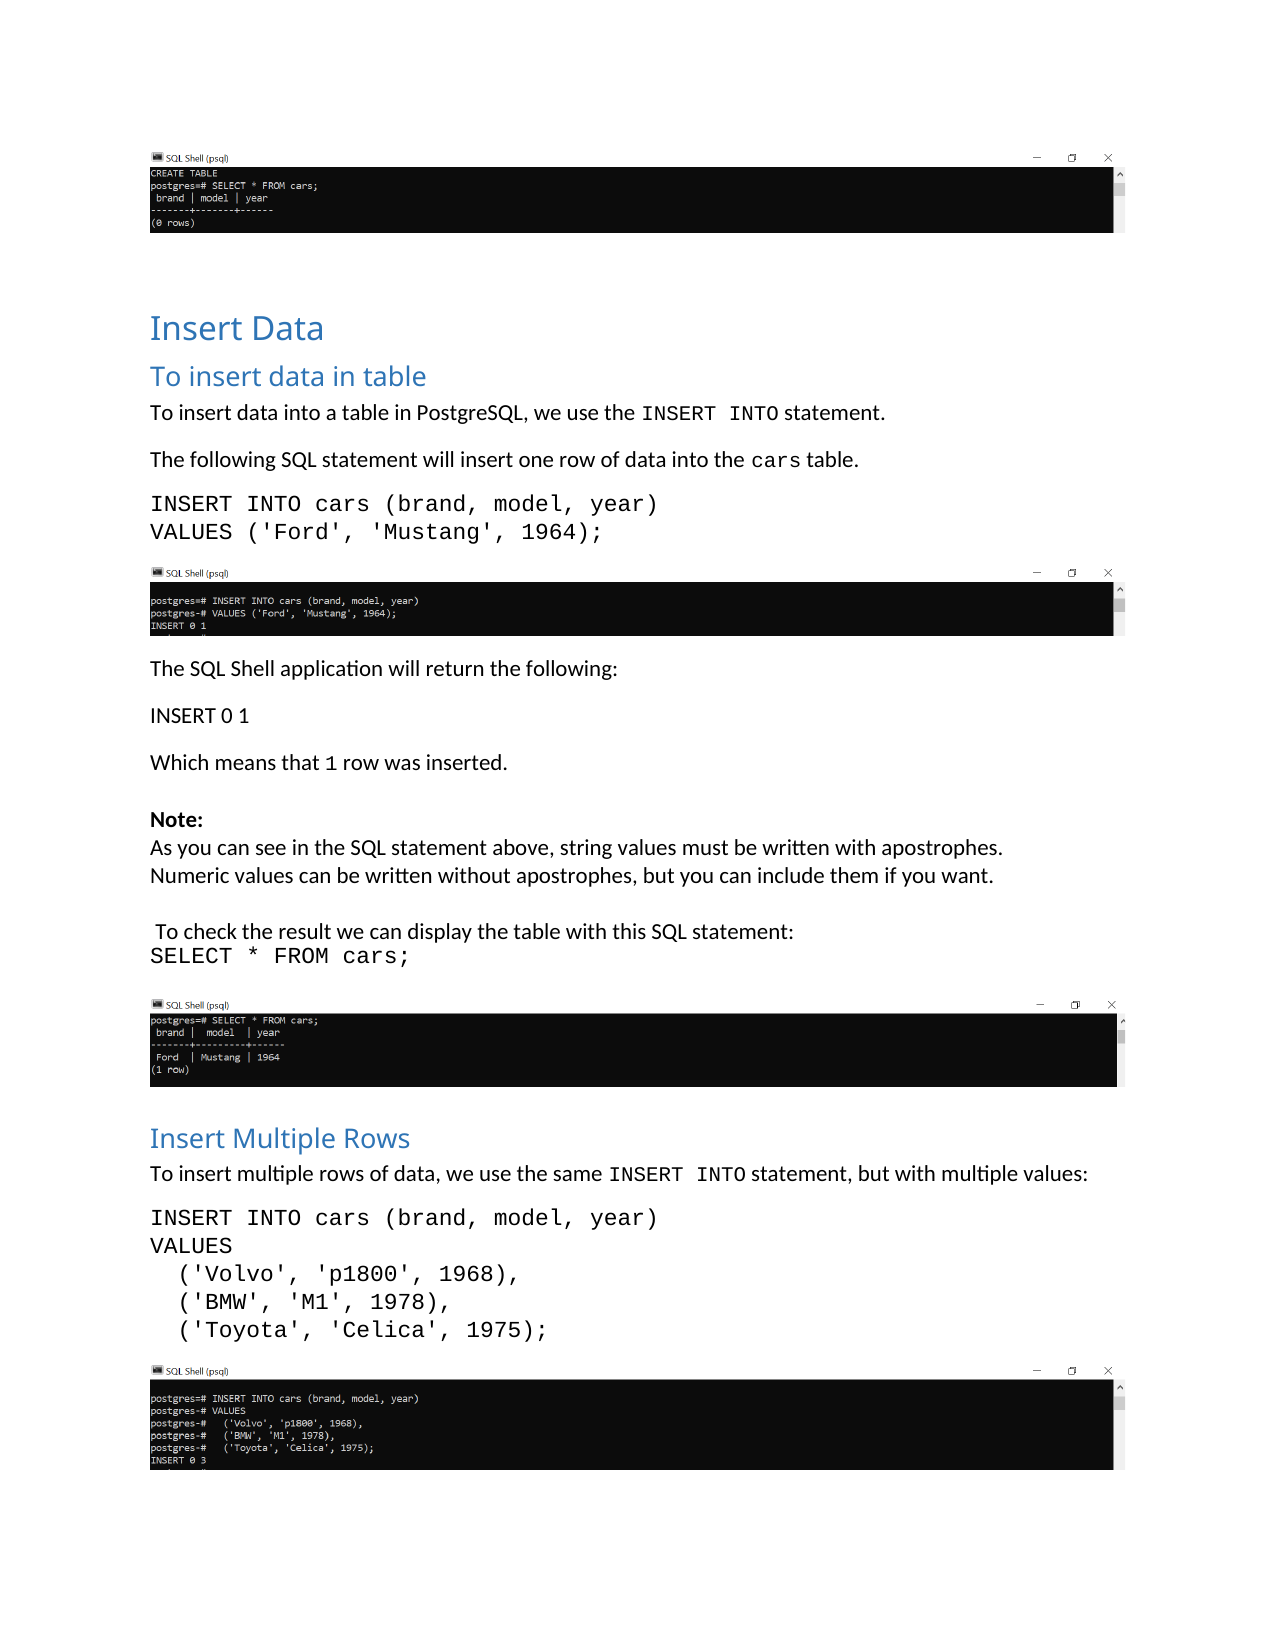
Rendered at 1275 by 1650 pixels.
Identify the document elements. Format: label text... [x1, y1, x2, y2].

subtitle Insert Data [150, 305, 1125, 350]
subtitle To insert data in table [150, 358, 1125, 395]
text Numeric values can be written without apostrophes, but you can include them if you want. [150, 861, 1125, 889]
picture [150, 565, 1125, 636]
picture [150, 1362, 1125, 1470]
text The SQL Shell application will return the following: [150, 654, 1125, 682]
picture [150, 996, 1125, 1087]
text INSERT 0 1 [150, 701, 1125, 729]
text To insert multiple rows of data, we use the same INSERT INTO statement, but with multiple values: [150, 1159, 1125, 1187]
text To check the result we can display the table with this SQL statement: [150, 917, 1125, 945]
text To insert data into a table in PostgreSQL, we use the INSERT INTO statement. [150, 398, 1125, 426]
text As you can see in the SQL statement above, string values must be written with apostrophes. [150, 833, 1125, 861]
text The following SQL statement will insert one row of data into the cars table. [150, 445, 1125, 473]
text INSERT INTO cars (brand, model, year) VALUES ('Ford', 'Mustang', 1964); [150, 492, 1125, 546]
text SELECT * FROM cars; [150, 945, 1125, 971]
text INSERT INTO cars (brand, model, year) VALUES ('Volvo', 'p1800', 1968), ('BMW', 'M1', 1978), ('Toyota', 'Celica', 1975); [150, 1206, 1125, 1344]
text Note: [150, 805, 1125, 833]
text Which means that 1 row was inserted. [150, 748, 1125, 777]
subtitle Insert Multiple Rows [150, 1119, 1125, 1156]
picture [150, 150, 1125, 233]
